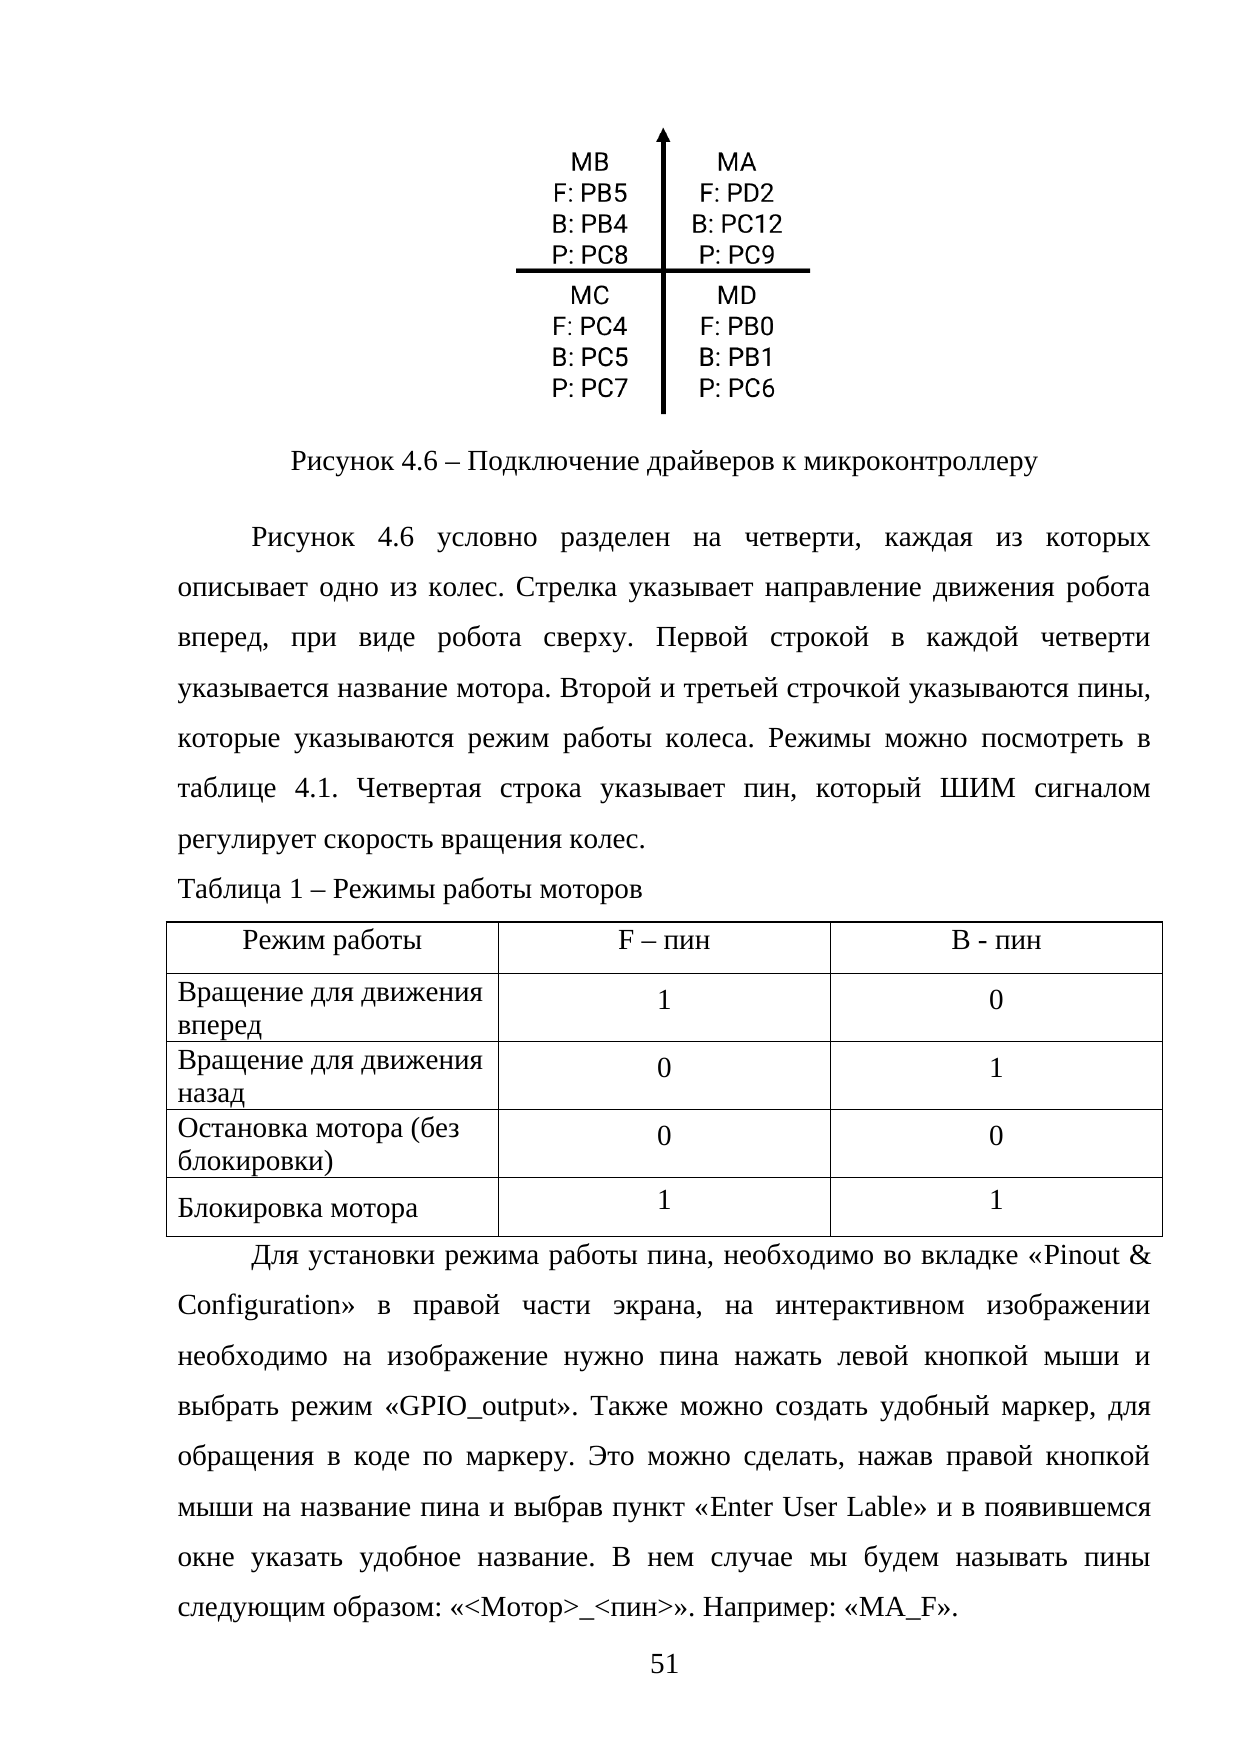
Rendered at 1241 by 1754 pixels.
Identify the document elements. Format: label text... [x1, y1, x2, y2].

table_cell 1 [499, 1178, 830, 1236]
table_cell 1 [831, 1178, 1162, 1236]
text Рисунок 4.6 условно разделен на четверти, каждая из которых описывает одно из колес. Стрелка указывает направление движения робота вперед, при виде робота сверху. Первой строкой в каждой четверти указывается название мотора. Второй и третьей строчкой указываются пины, которые указываются режим работы колеса. Режимы можно посмотреть в таблице 4.1. Четвертая строка указывает пин, который ШИМ сигналом регулирует скорость вращения колес. [177, 519, 1152, 854]
table_cell Остановка мотора (без блокировки) [167, 1110, 498, 1177]
text Таблица 1 – Режимы работы моторов [177, 871, 1152, 904]
table_cell 0 [499, 1042, 830, 1109]
table_header B - пин [831, 923, 1162, 973]
picture [501, 118, 828, 415]
table_cell Вращение для движения вперед [167, 974, 498, 1041]
table_header F – пин [499, 923, 830, 973]
table_header Режим работы [167, 923, 498, 973]
table_cell 0 [831, 1110, 1162, 1177]
table_cell Блокировка мотора [167, 1178, 498, 1236]
table_cell 0 [499, 1110, 830, 1177]
table_cell Вращение для движения назад [167, 1042, 498, 1109]
table_cell 0 [831, 974, 1162, 1041]
list Рисунок 4.6 – Подключение драйверов к микроконтроллеру [177, 443, 1152, 477]
table_cell 1 [831, 1042, 1162, 1109]
table_cell 1 [499, 974, 830, 1041]
text Для установки режима работы пина, необходимо во вкладке «Pinout & Configuration» в правой части экрана, на интерактивном изображении необходимо на изображение нужно пина нажать левой кнопкой мыши и выбрать режим «GPIO_output». Также можно создать удобный маркер, для обращения в коде по маркеру. Это можно сделать, нажав правой кнопкой мыши на название пина и выбрав пункт «Enter User Lable» и в появившемся окне указать удобное название. В нем случае мы будем называть пины следующим образом: «<Мотор>_<пин>». Например: «MA_F». [177, 1237, 1152, 1623]
